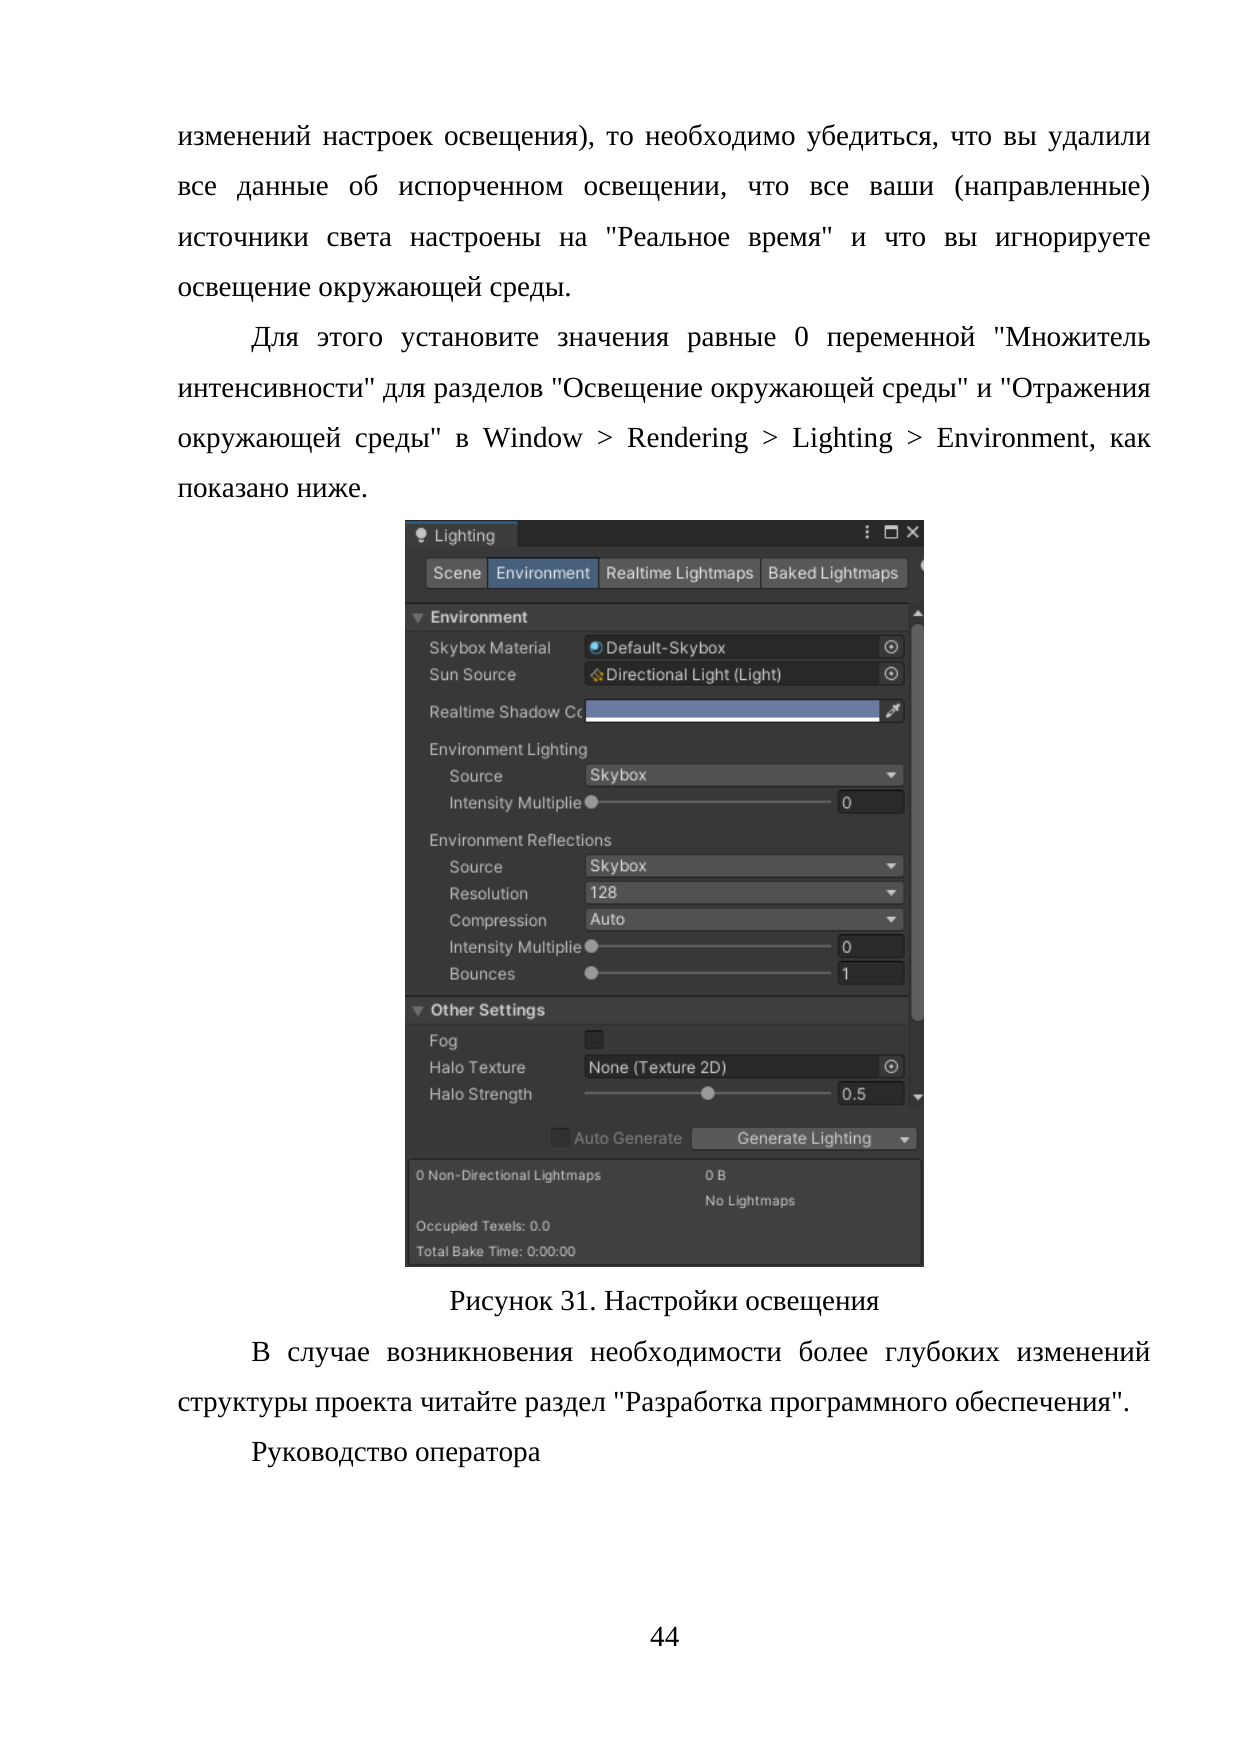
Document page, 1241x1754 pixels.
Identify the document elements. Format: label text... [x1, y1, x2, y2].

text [177, 118, 1152, 303]
text Рисунок 31. Настройки освещения [177, 1283, 1152, 1317]
picture [405, 520, 924, 1267]
text В случае возникновения необходимости более глубоких изменений структуры проекта читайте раздел "Разработка программного обеспечения". [177, 1334, 1152, 1417]
text Руководство оператора [177, 1434, 1152, 1468]
text Для этого установите значения равные 0 переменной "Множитель интенсивности" для разделов "Освещение окружающей среды" и "Отражения окружающей среды" в Window > Rendering > Lighting > Environment, как показано ниже. [177, 319, 1152, 504]
